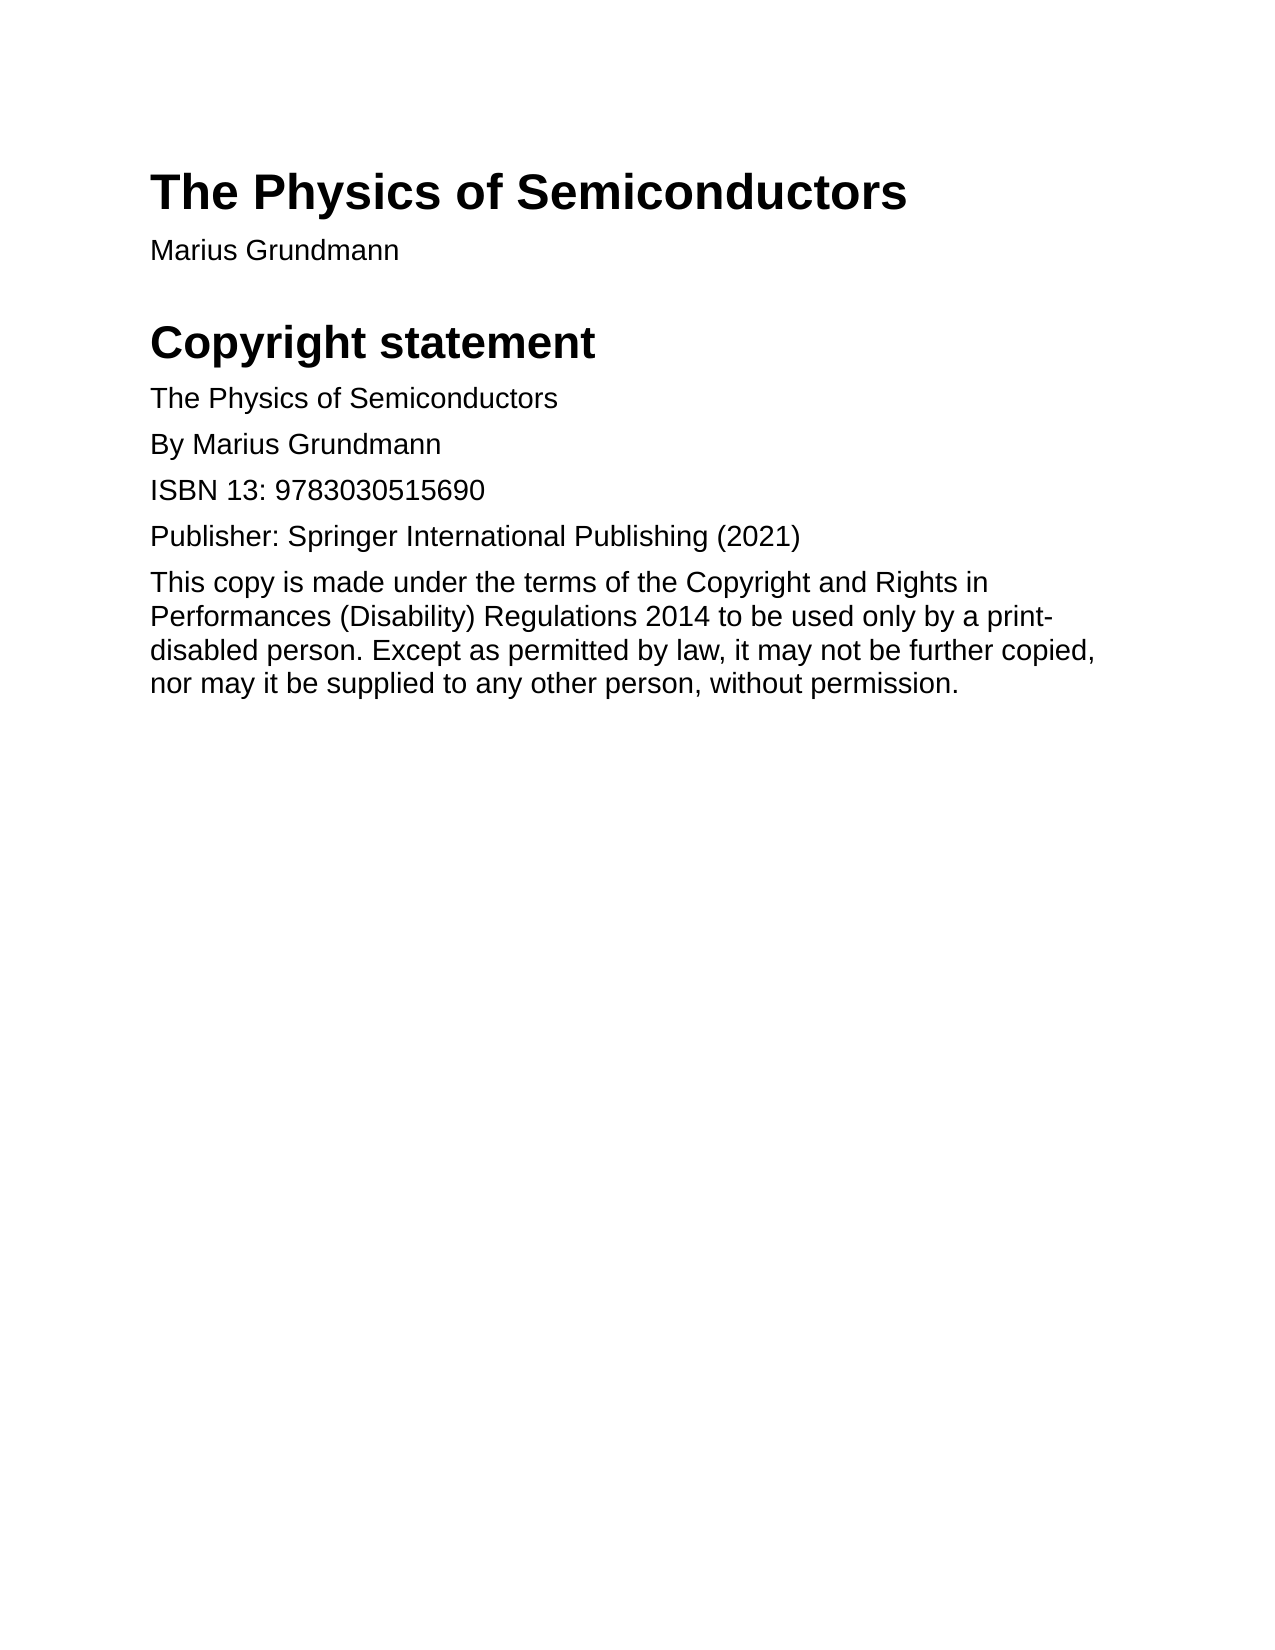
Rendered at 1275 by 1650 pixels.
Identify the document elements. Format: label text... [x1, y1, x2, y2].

subtitle Copyright statement [150, 316, 1125, 369]
text Marius Grundmann [150, 232, 1125, 266]
title The Physics of Semiconductors [150, 162, 1125, 220]
